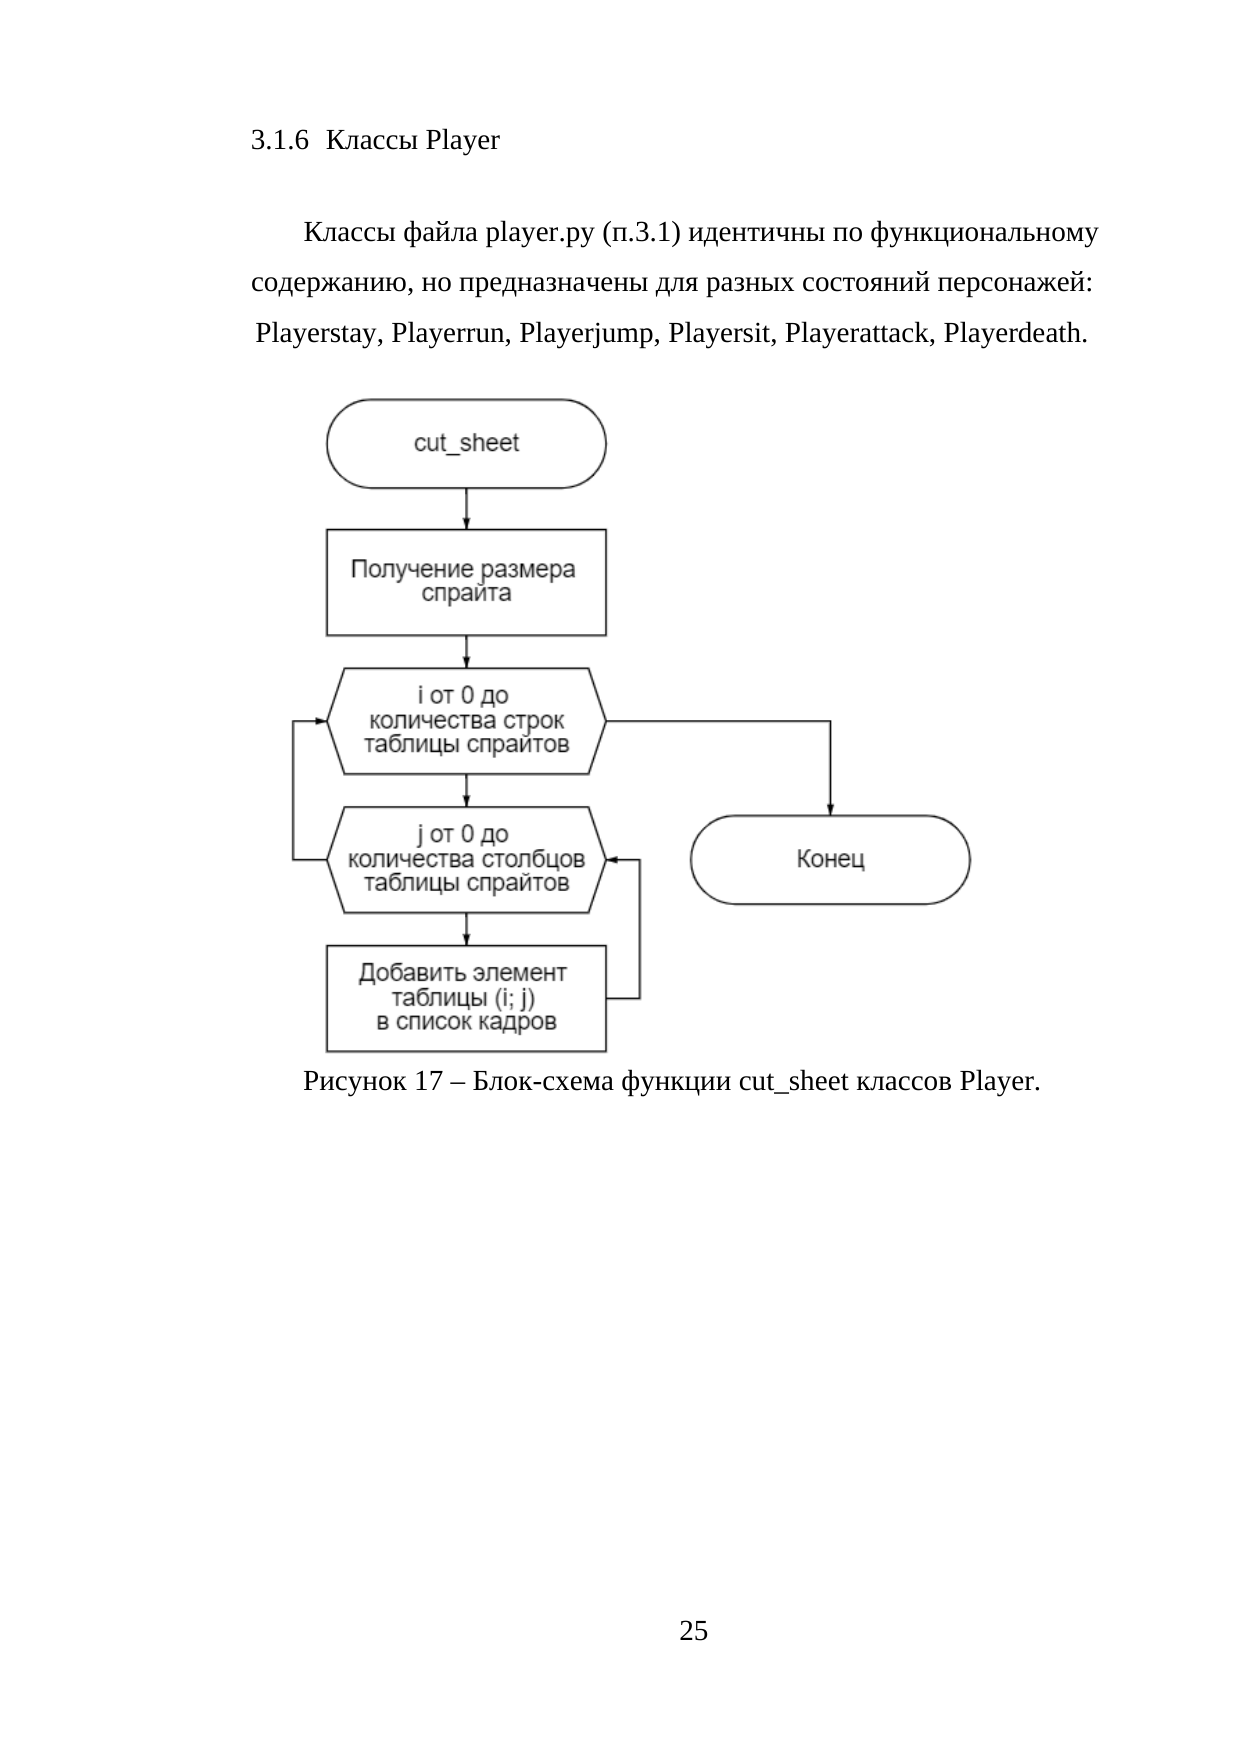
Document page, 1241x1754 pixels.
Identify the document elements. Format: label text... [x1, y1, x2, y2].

picture [263, 382, 984, 1063]
subtitle Классы Player [251, 122, 1152, 156]
